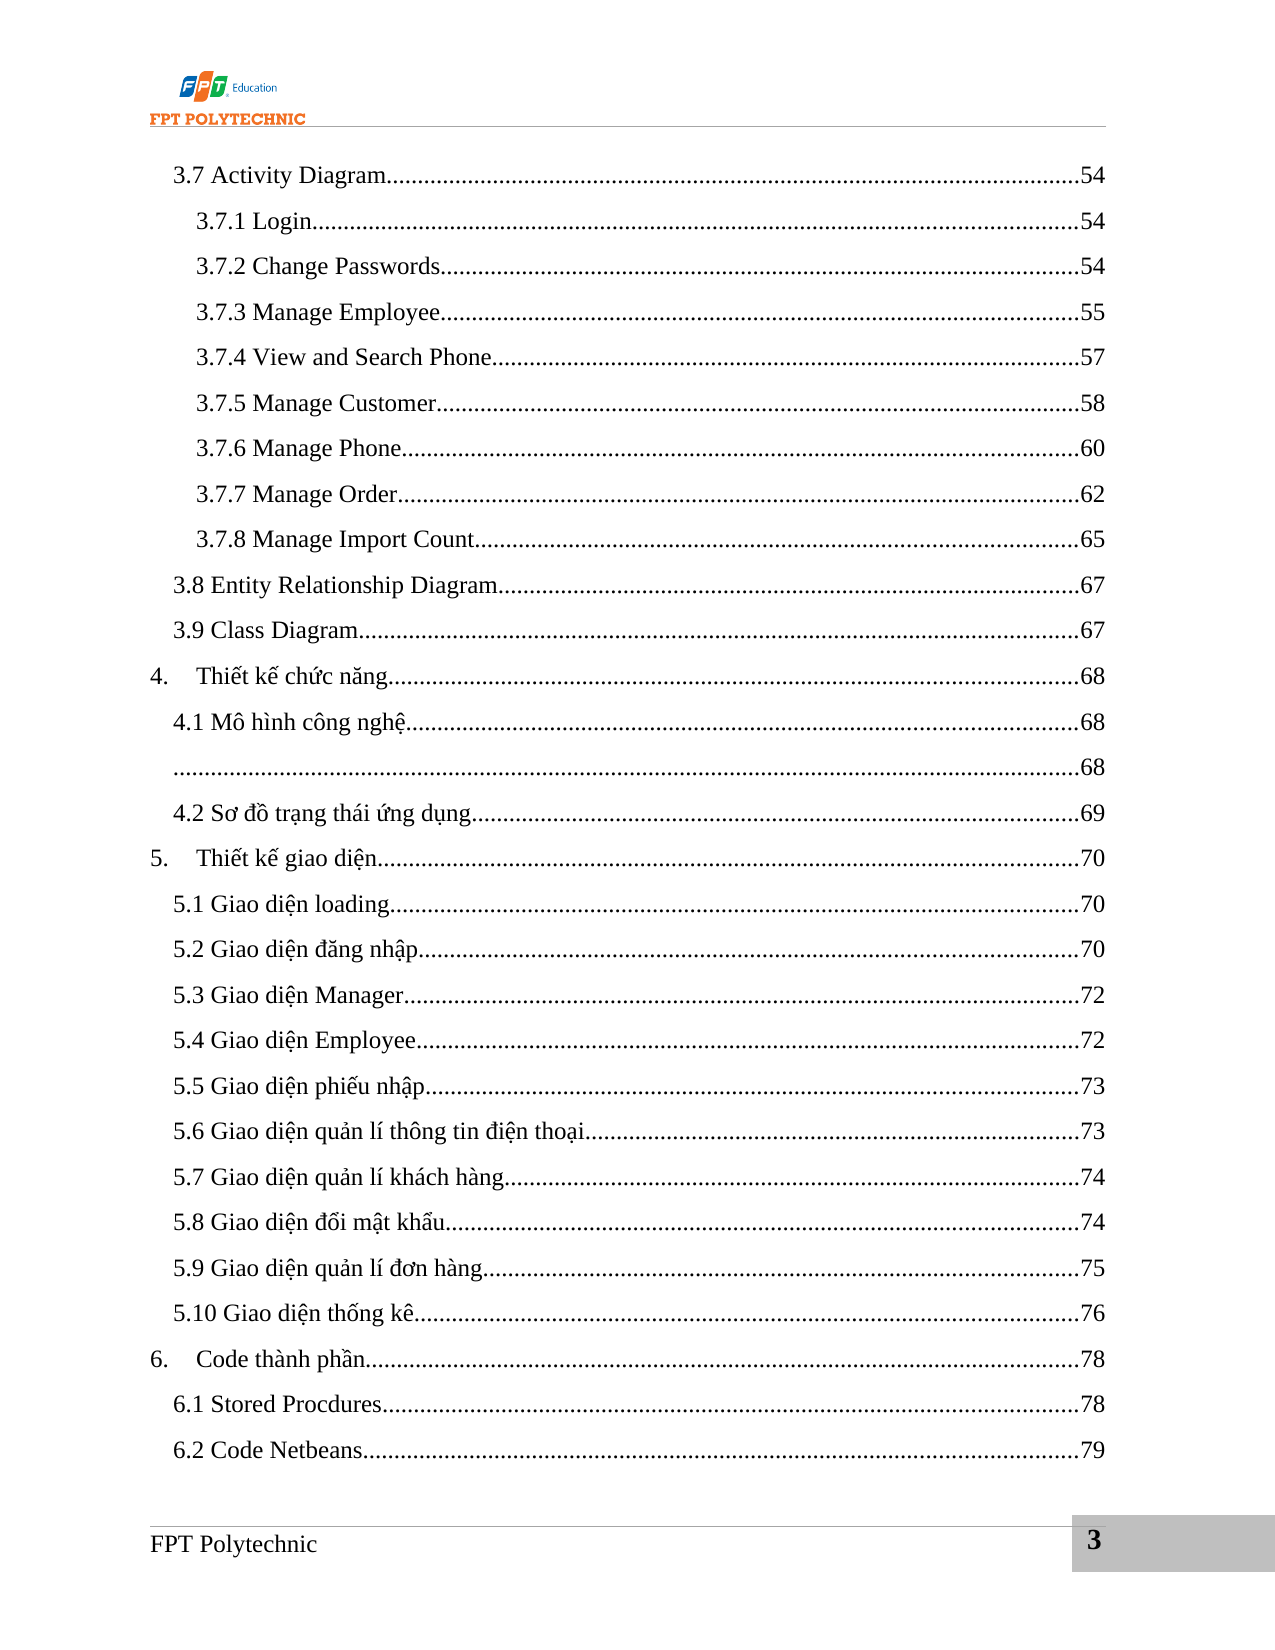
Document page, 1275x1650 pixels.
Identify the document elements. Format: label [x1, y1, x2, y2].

picture [150, 71, 306, 125]
